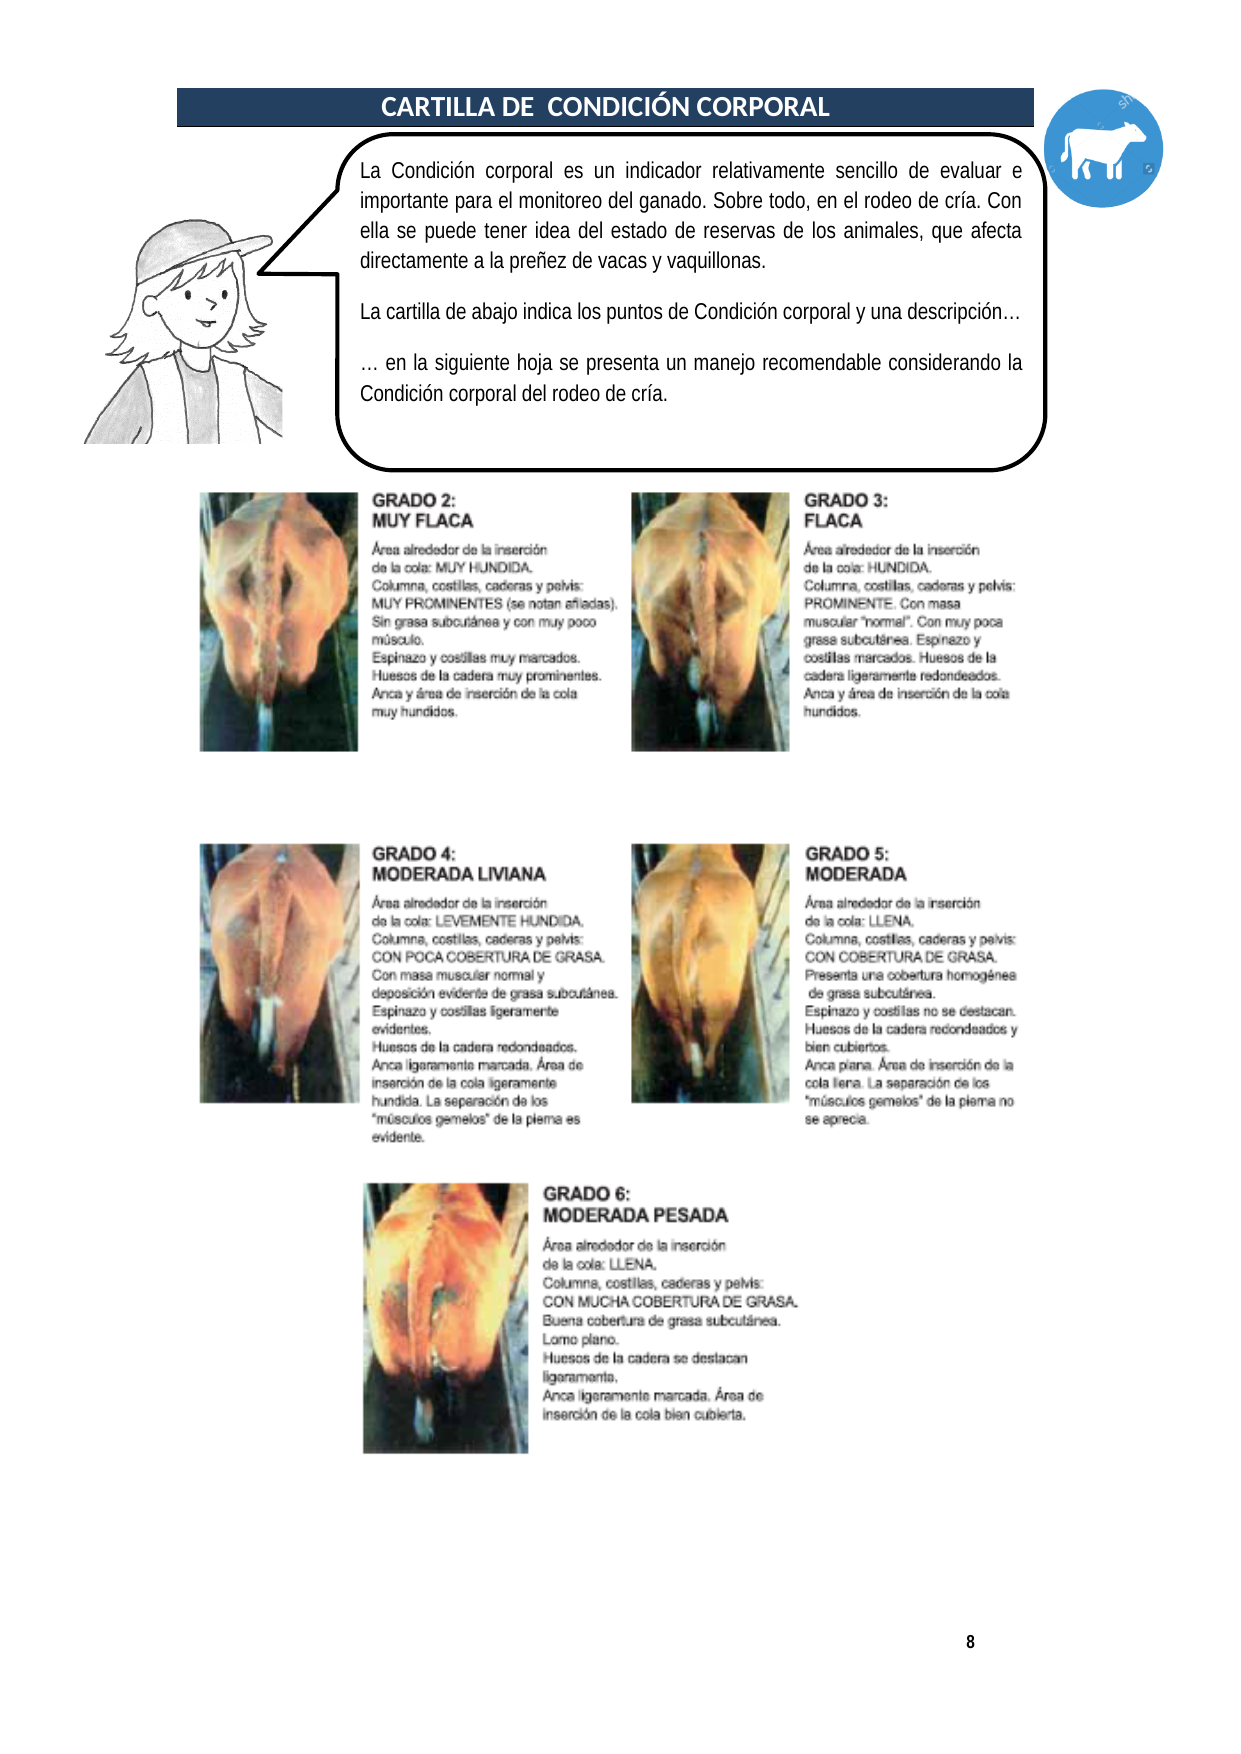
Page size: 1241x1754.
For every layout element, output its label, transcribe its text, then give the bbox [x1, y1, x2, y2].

picture [365, 459, 1017, 468]
picture [336, 1155, 816, 1461]
picture [51, 211, 283, 444]
picture [1038, 87, 1166, 208]
picture [177, 459, 1045, 1151]
text CARTILLA DE CONDICIÓN CORPORAL [177, 88, 1034, 126]
